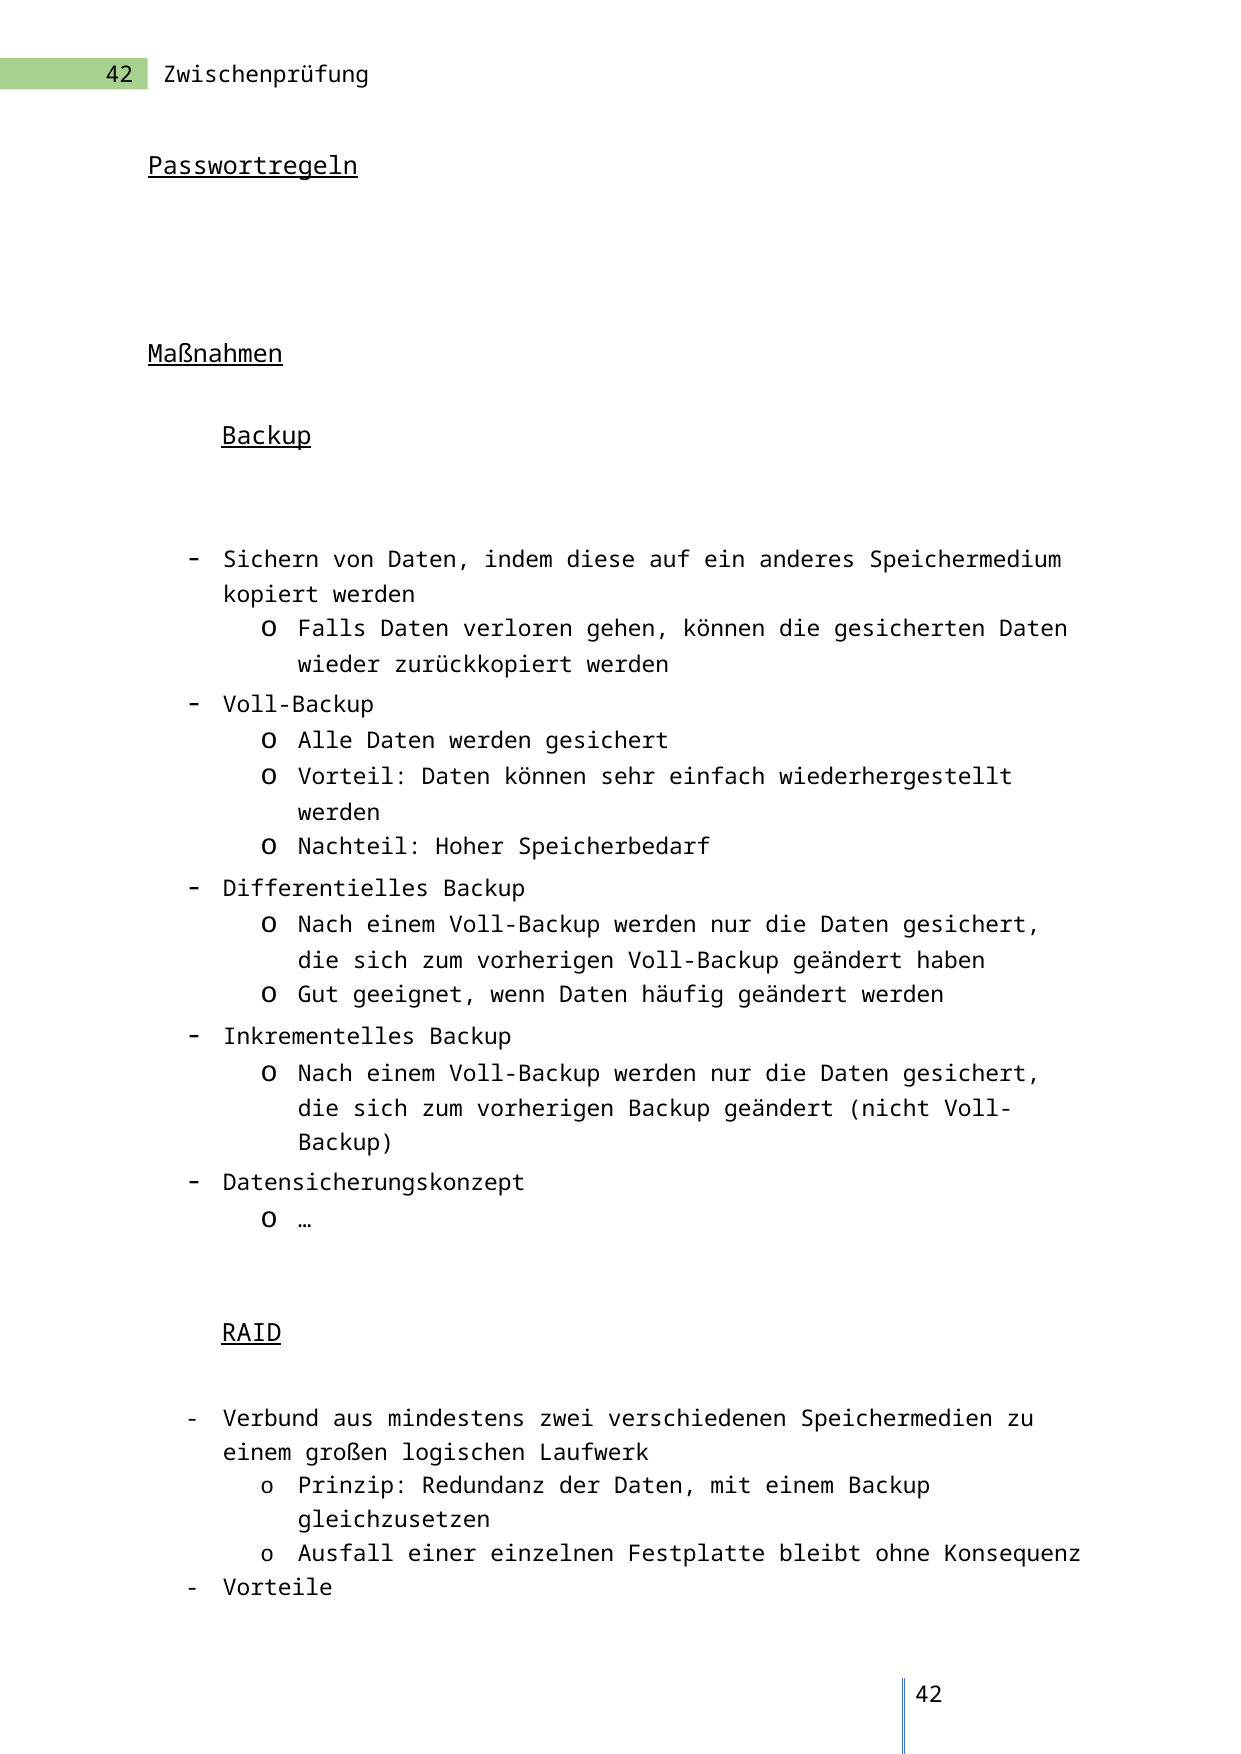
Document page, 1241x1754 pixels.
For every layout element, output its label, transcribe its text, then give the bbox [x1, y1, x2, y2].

list Inkrementelles Backup [185, 1014, 1093, 1053]
list Nach einem Voll-Backup werden nur die Daten gesichert, die sich zum vorherigen Voll-Backup geändert haben [260, 908, 1093, 975]
subtitle Backup [148, 417, 1093, 452]
list Falls Daten verloren gehen, können die gesicherten Daten wieder zurückkopiert werden [260, 612, 1093, 679]
list Prinzip: Redundanz der Daten, mit einem Backup gleichzusetzen [260, 1469, 1093, 1534]
list … [260, 1202, 1093, 1236]
list Alle Daten werden gesichert [260, 724, 1093, 758]
list Gut geeignet, wenn Daten häufig geändert werden [260, 978, 1093, 1011]
list Voll-Backup [185, 682, 1093, 721]
list Nachteil: Hoher Speicherbedarf [260, 830, 1093, 863]
list Vorteil: Daten können sehr einfach wiederhergestellt werden [260, 760, 1093, 827]
list Vorteile [185, 1571, 1093, 1602]
list Nach einem Voll-Backup werden nur die Daten gesichert, die sich zum vorherigen Backup geändert (nicht Voll-Backup) [260, 1056, 1093, 1157]
subtitle Maßnahmen [148, 336, 1093, 370]
list Verbund aus mindestens zwei verschiedenen Speichermedien zu einem großen logischen Laufwerk [185, 1402, 1093, 1467]
subtitle Passwortregeln [148, 148, 1093, 182]
subtitle RAID [148, 1314, 1093, 1348]
list Sichern von Daten, indem diese auf ein anderes Speichermedium kopiert werden [185, 536, 1093, 609]
list Ausfall einer einzelnen Festplatte bleibt ohne Konsequenz [260, 1537, 1093, 1568]
list Datensicherungskonzept [185, 1160, 1093, 1199]
list Differentielles Backup [185, 866, 1093, 905]
